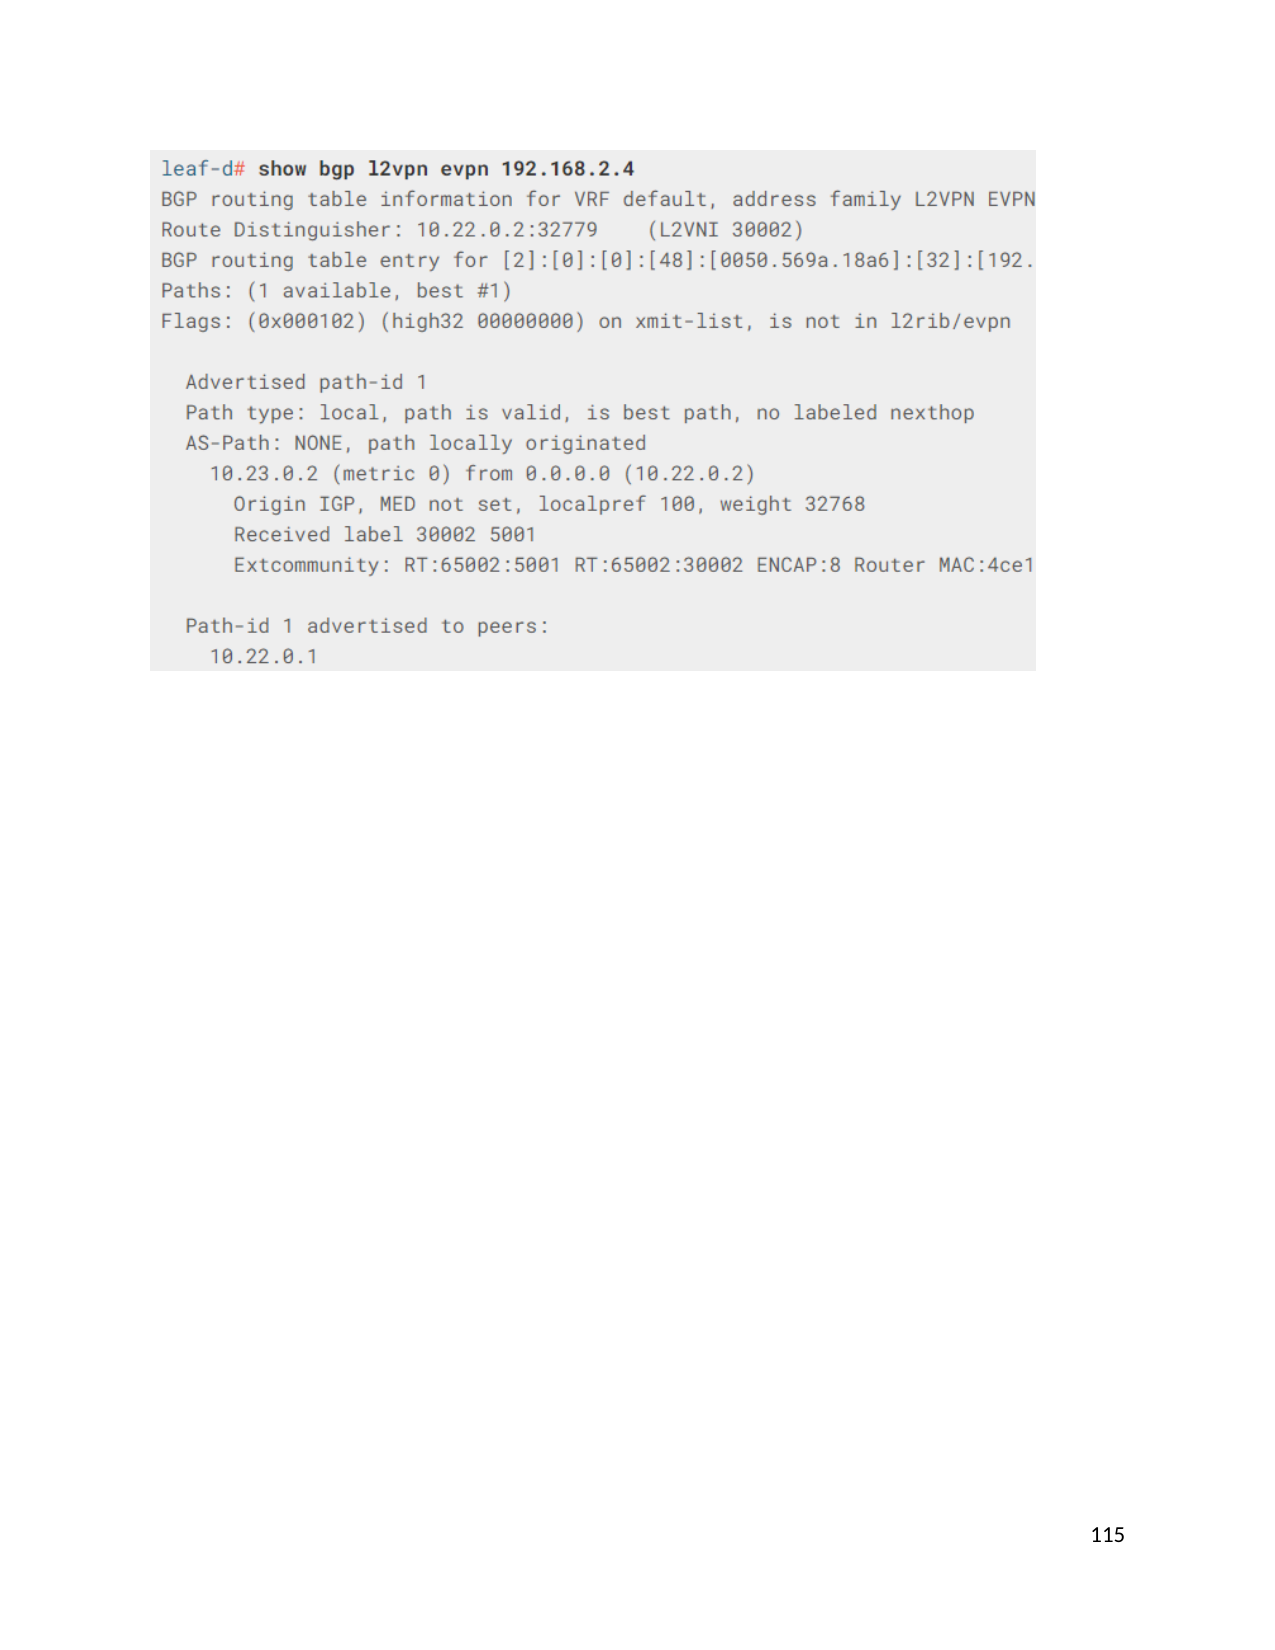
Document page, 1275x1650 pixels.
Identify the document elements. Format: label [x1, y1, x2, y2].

picture [150, 150, 1036, 671]
